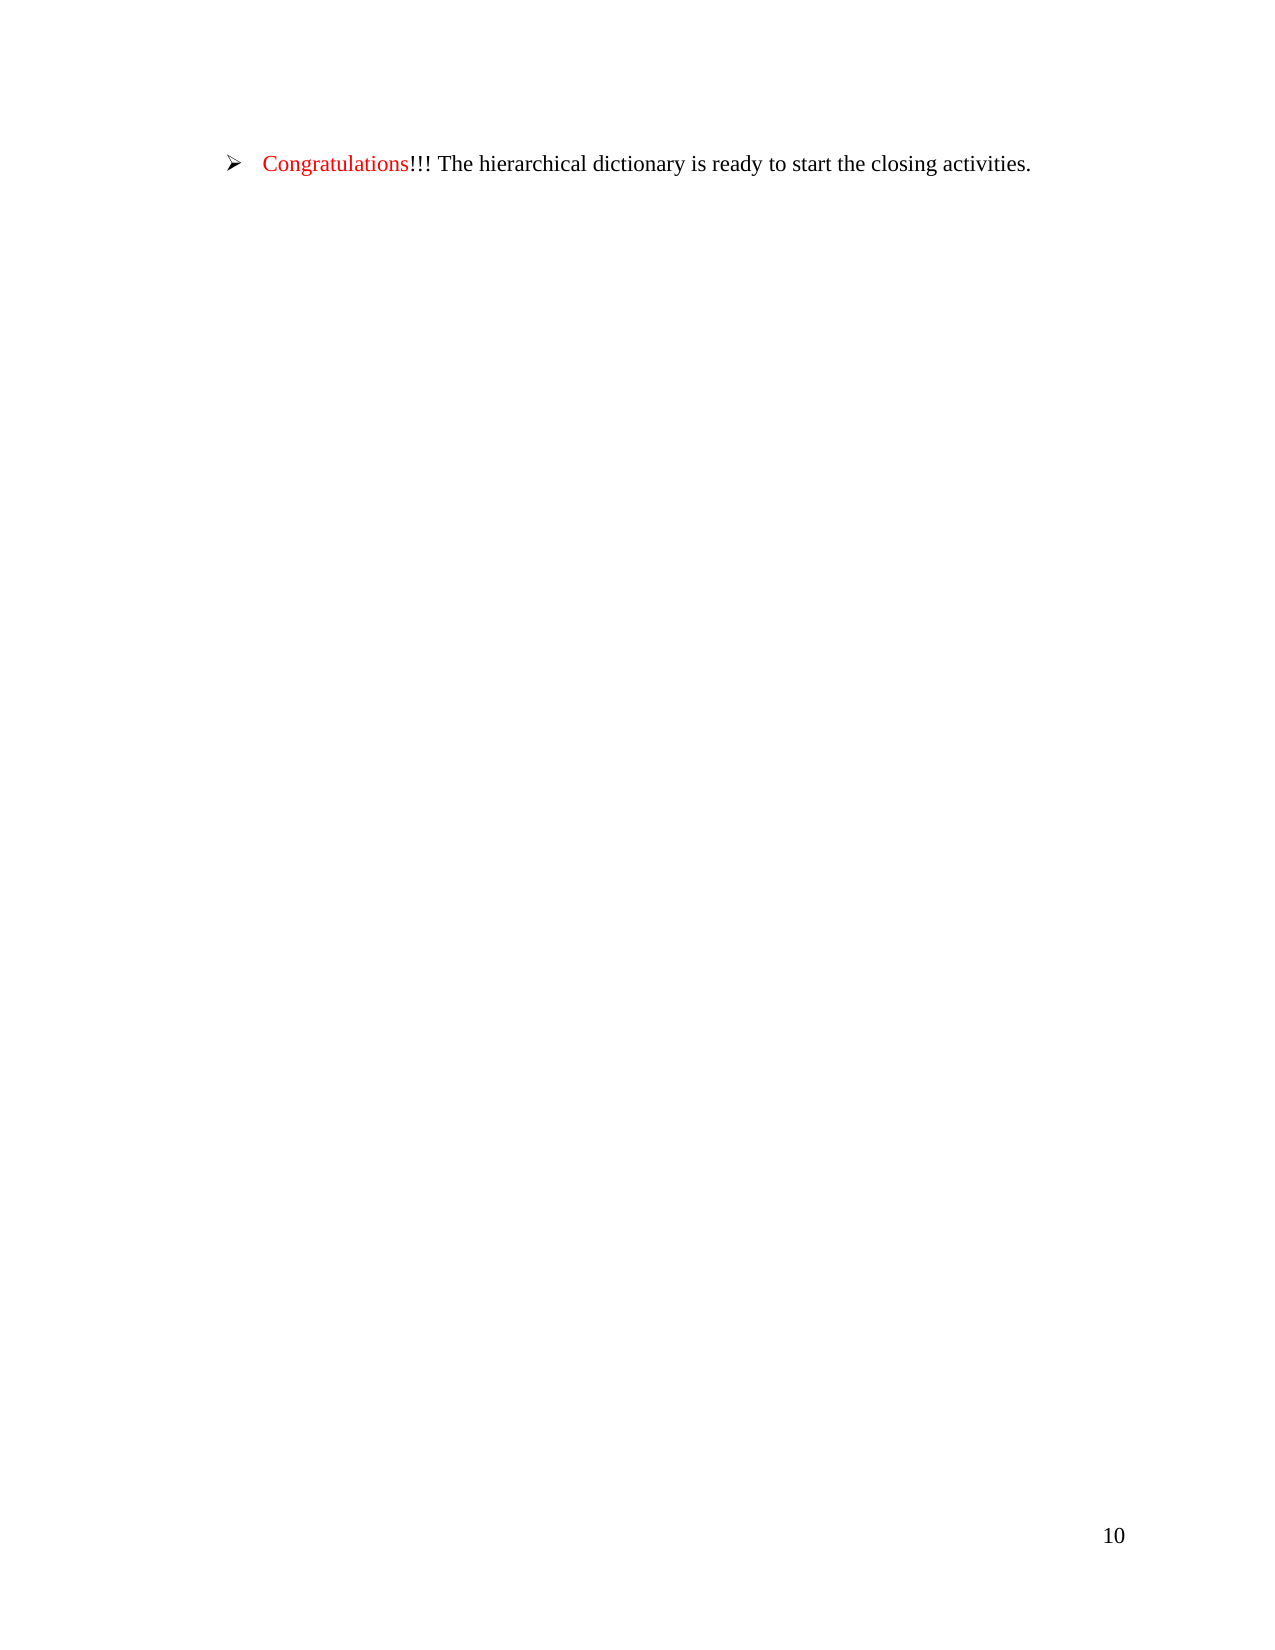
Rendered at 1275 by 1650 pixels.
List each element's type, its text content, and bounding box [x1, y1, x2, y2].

list Congratulations!!! The hierarchical dictionary is ready to start the closing activities. [225, 150, 1125, 176]
